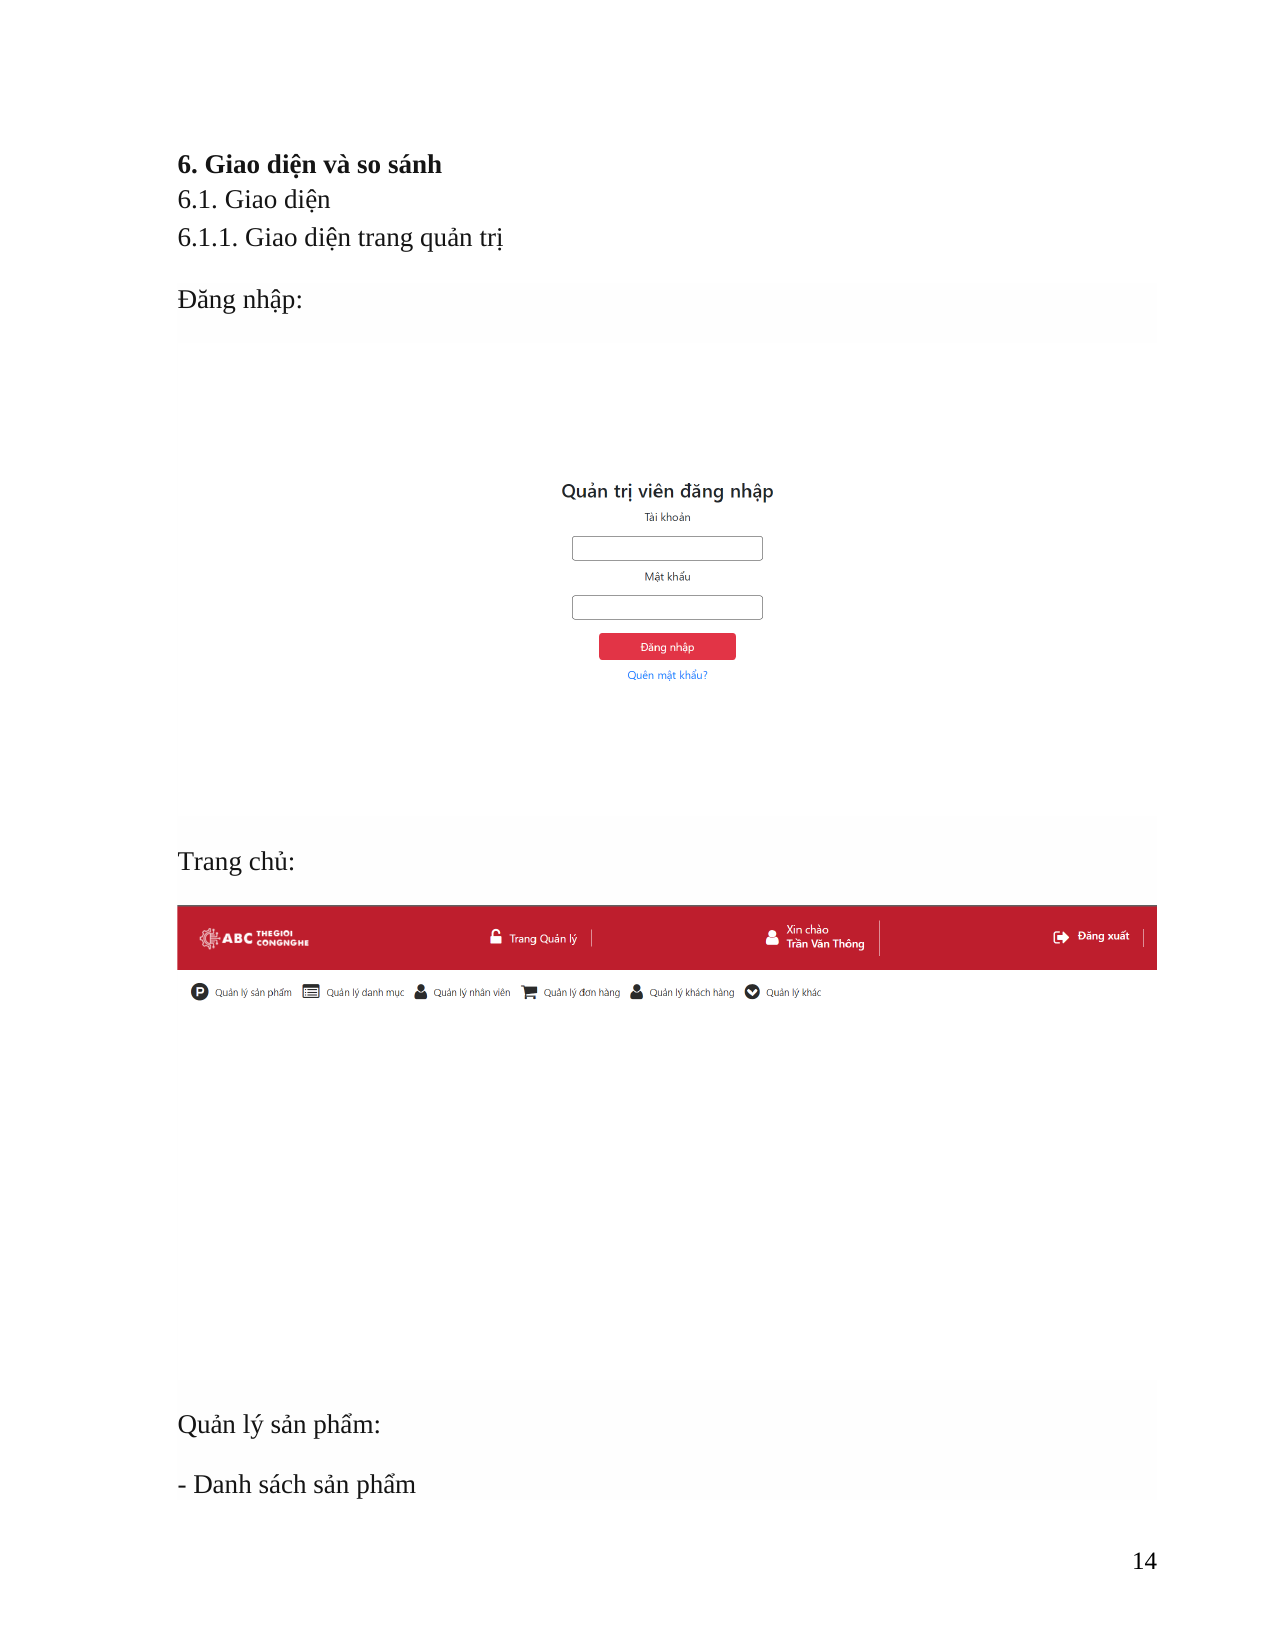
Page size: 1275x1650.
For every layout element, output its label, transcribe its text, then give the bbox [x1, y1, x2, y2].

subtitle 6. Giao diện và so sánh [177, 148, 1157, 179]
subtitle 6.1. Giao diện [177, 183, 1157, 214]
subtitle 6.1.1. Giao diện trang quản trị [177, 221, 1157, 252]
text Trang chủ: [177, 845, 1157, 876]
text Quản lý sản phẩm: [177, 1408, 1157, 1439]
picture [177, 905, 1157, 1380]
text - Danh sách sản phẩm [177, 1469, 1157, 1500]
text Đăng nhập: [177, 283, 1157, 314]
picture [177, 343, 1157, 816]
